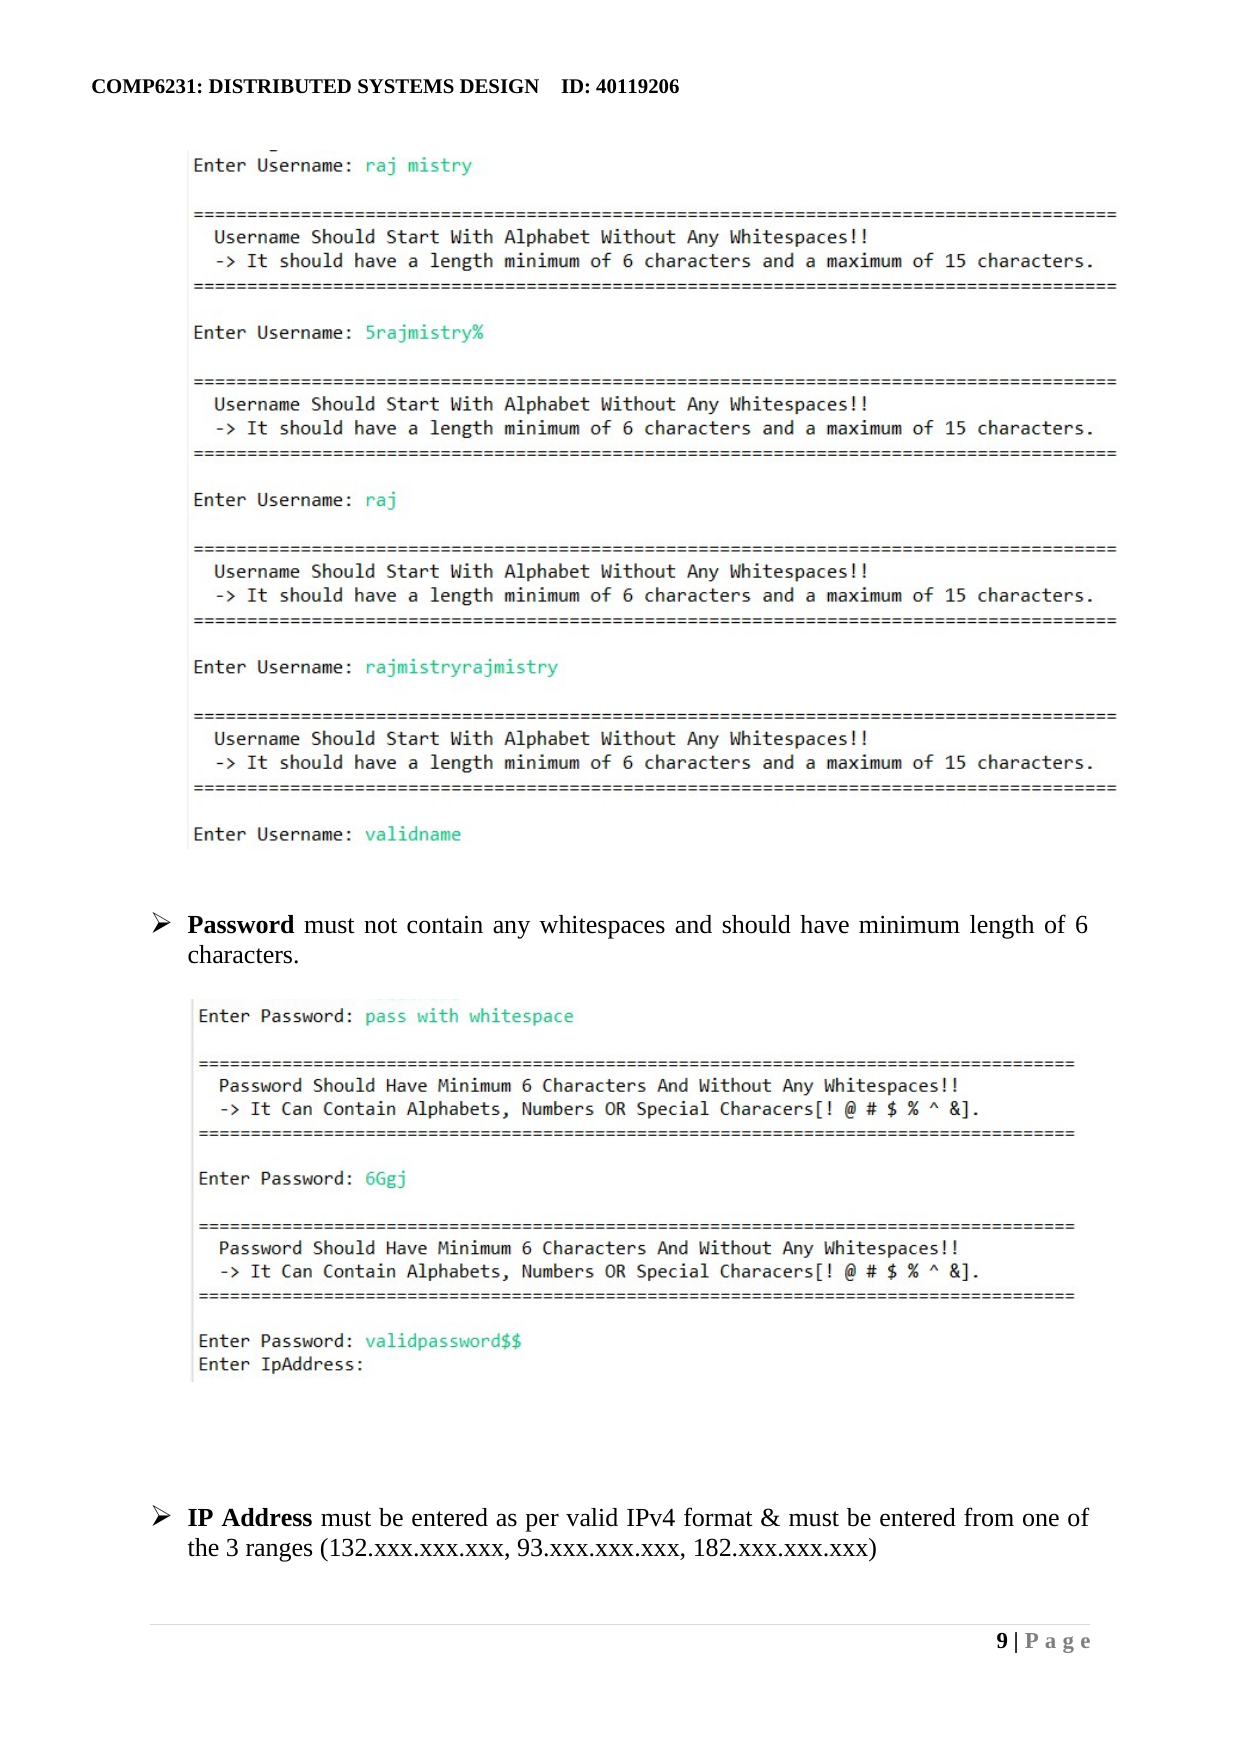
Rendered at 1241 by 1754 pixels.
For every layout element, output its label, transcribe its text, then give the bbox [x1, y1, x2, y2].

list Password must not contain any whitespaces and should have minimum length of 6 characters. [150, 909, 1090, 969]
picture [187, 150, 1124, 849]
picture [190, 999, 1089, 1382]
list IP Address must be entered as per valid IPv4 format & must be entered from one of the 3 ranges (132.xxx.xxx.xxx, 93.xxx.xxx.xxx, 182.xxx.xxx.xxx) [150, 1502, 1090, 1562]
